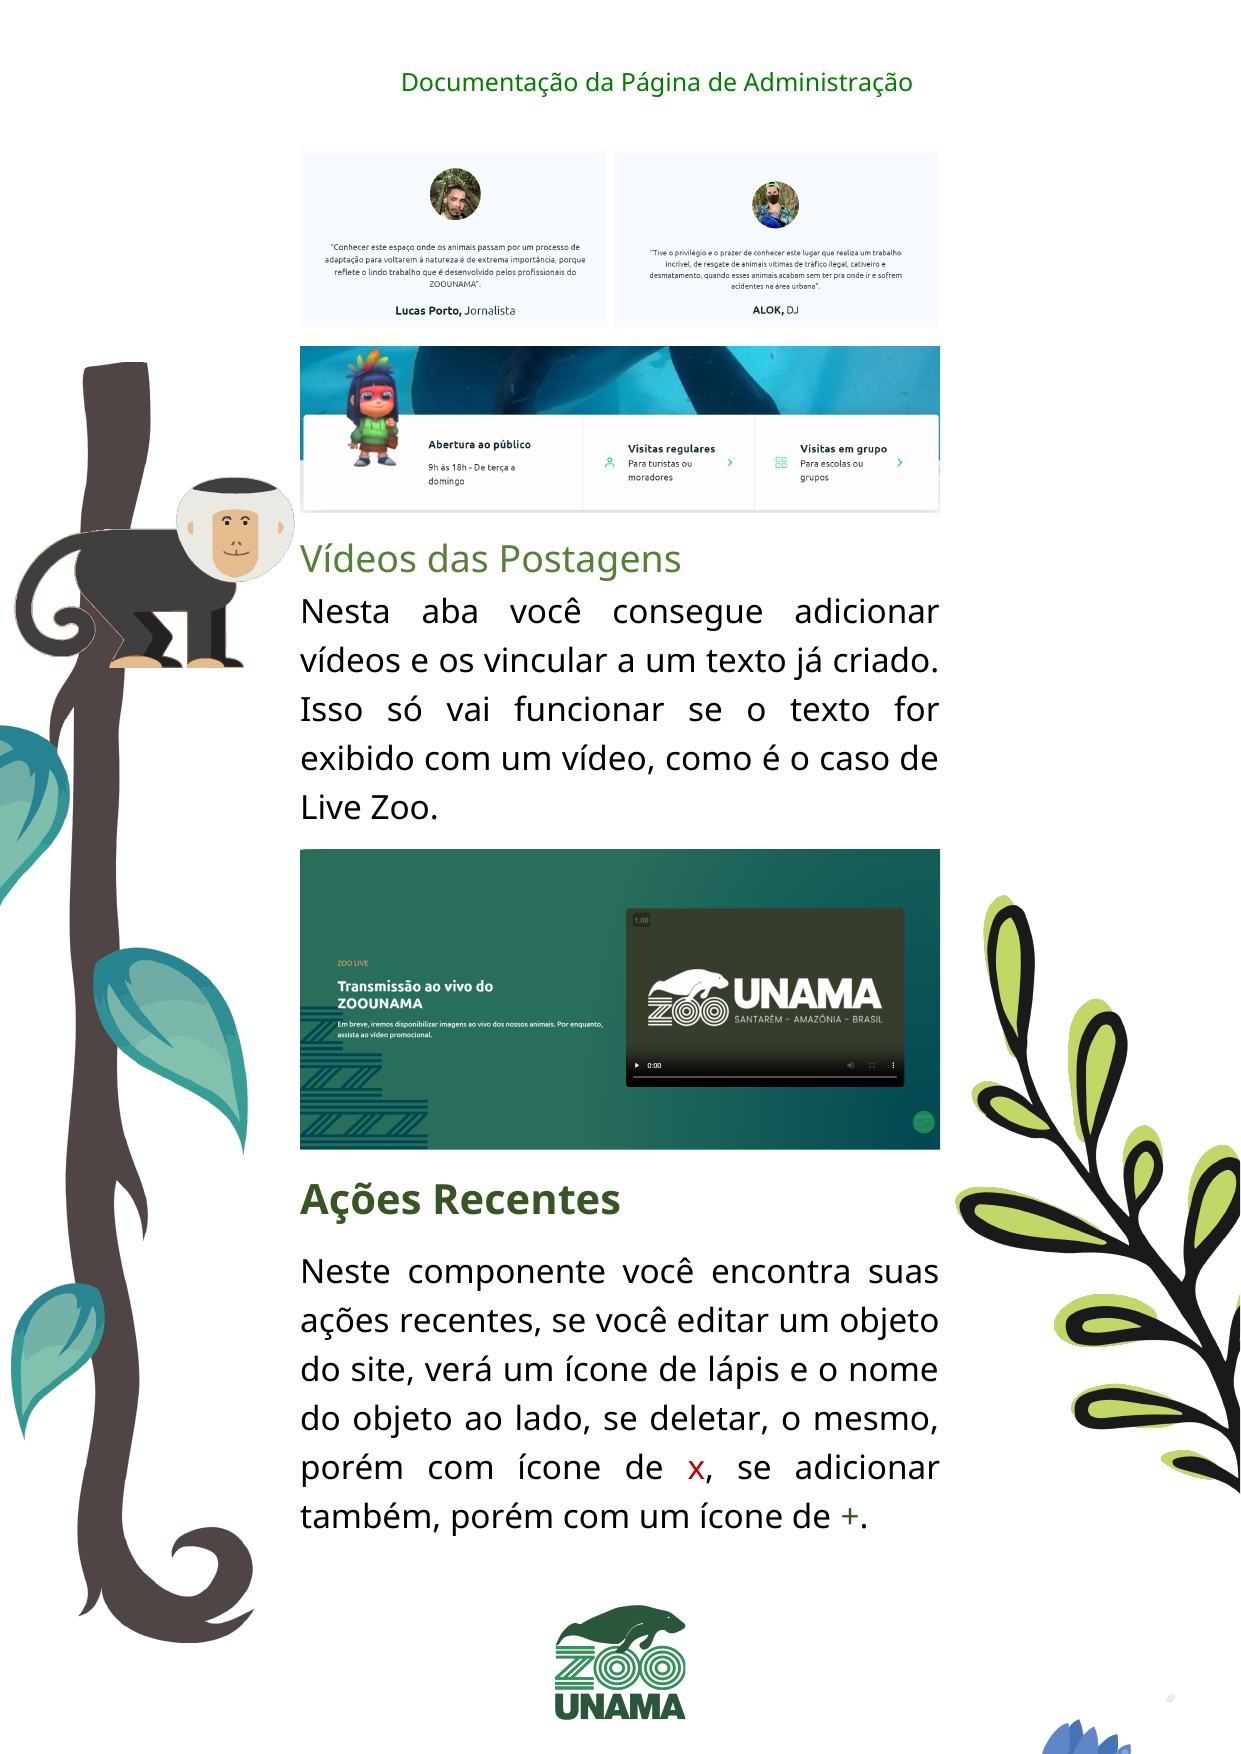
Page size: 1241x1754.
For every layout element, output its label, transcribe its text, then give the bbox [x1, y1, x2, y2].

picture [0, 346, 1241, 1668]
text Nesta aba você consegue adicionar vídeos e os vincular a um texto já criado. Isso só vai funcionar se o texto for exibido com um vídeo, como é o caso de Live Zoo. [366, 588, 940, 829]
picture [300, 150, 606, 327]
picture [554, 1605, 686, 1720]
text Neste componente você encontra suas ações recentes, se você editar um objeto do site, verá um ícone de lápis e o nome do objeto ao lado, se deletar, o mesmo, porém com ícone de x, se adicionar também, porém com um ícone de +. [366, 1248, 940, 1538]
subtitle Vídeos das Postagens [366, 533, 940, 584]
subtitle Ações Recentes [366, 1170, 722, 1226]
picture [735, 1679, 1241, 1754]
picture [614, 151, 939, 327]
